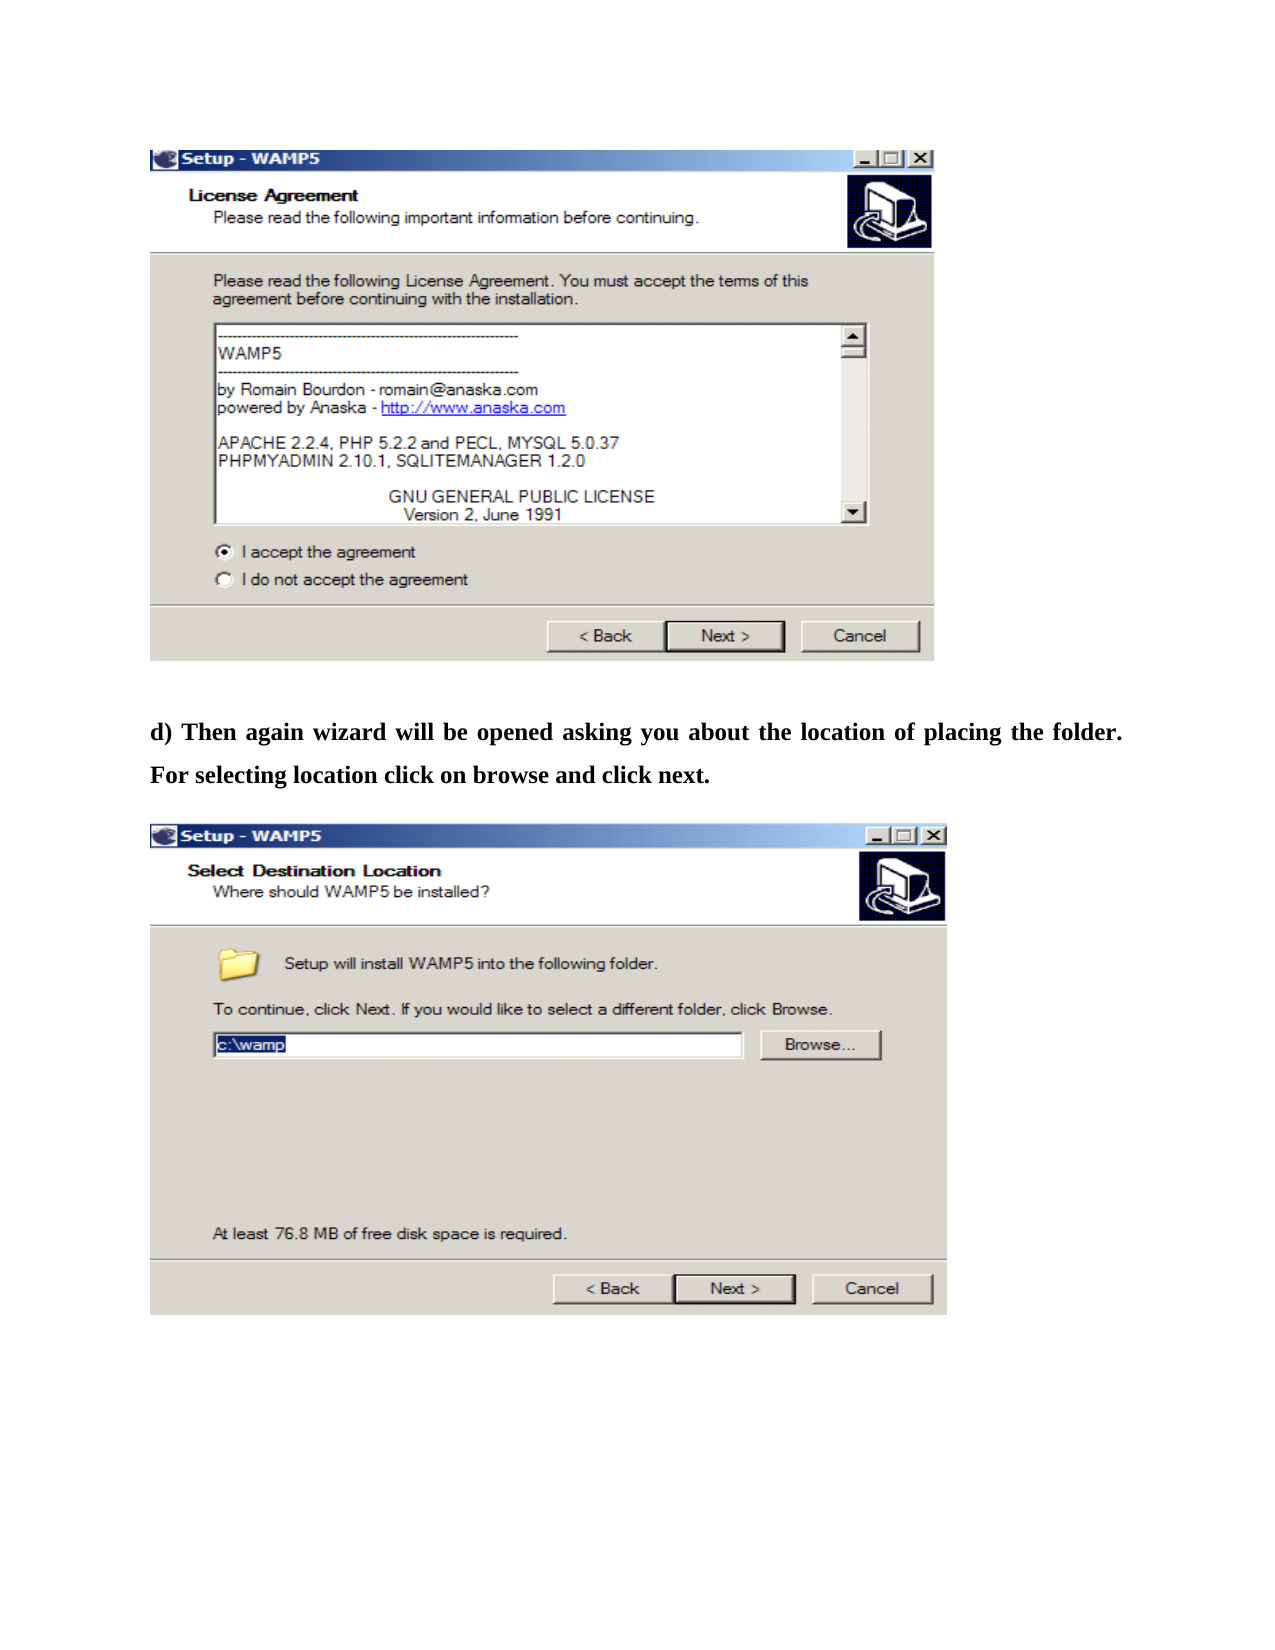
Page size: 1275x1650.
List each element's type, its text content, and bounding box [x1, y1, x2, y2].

text d) Then again wizard will be opened asking you about the location of placing the folder. For selecting location click on browse and click next. [150, 745, 1125, 788]
picture [150, 150, 935, 661]
picture [150, 823, 947, 1315]
